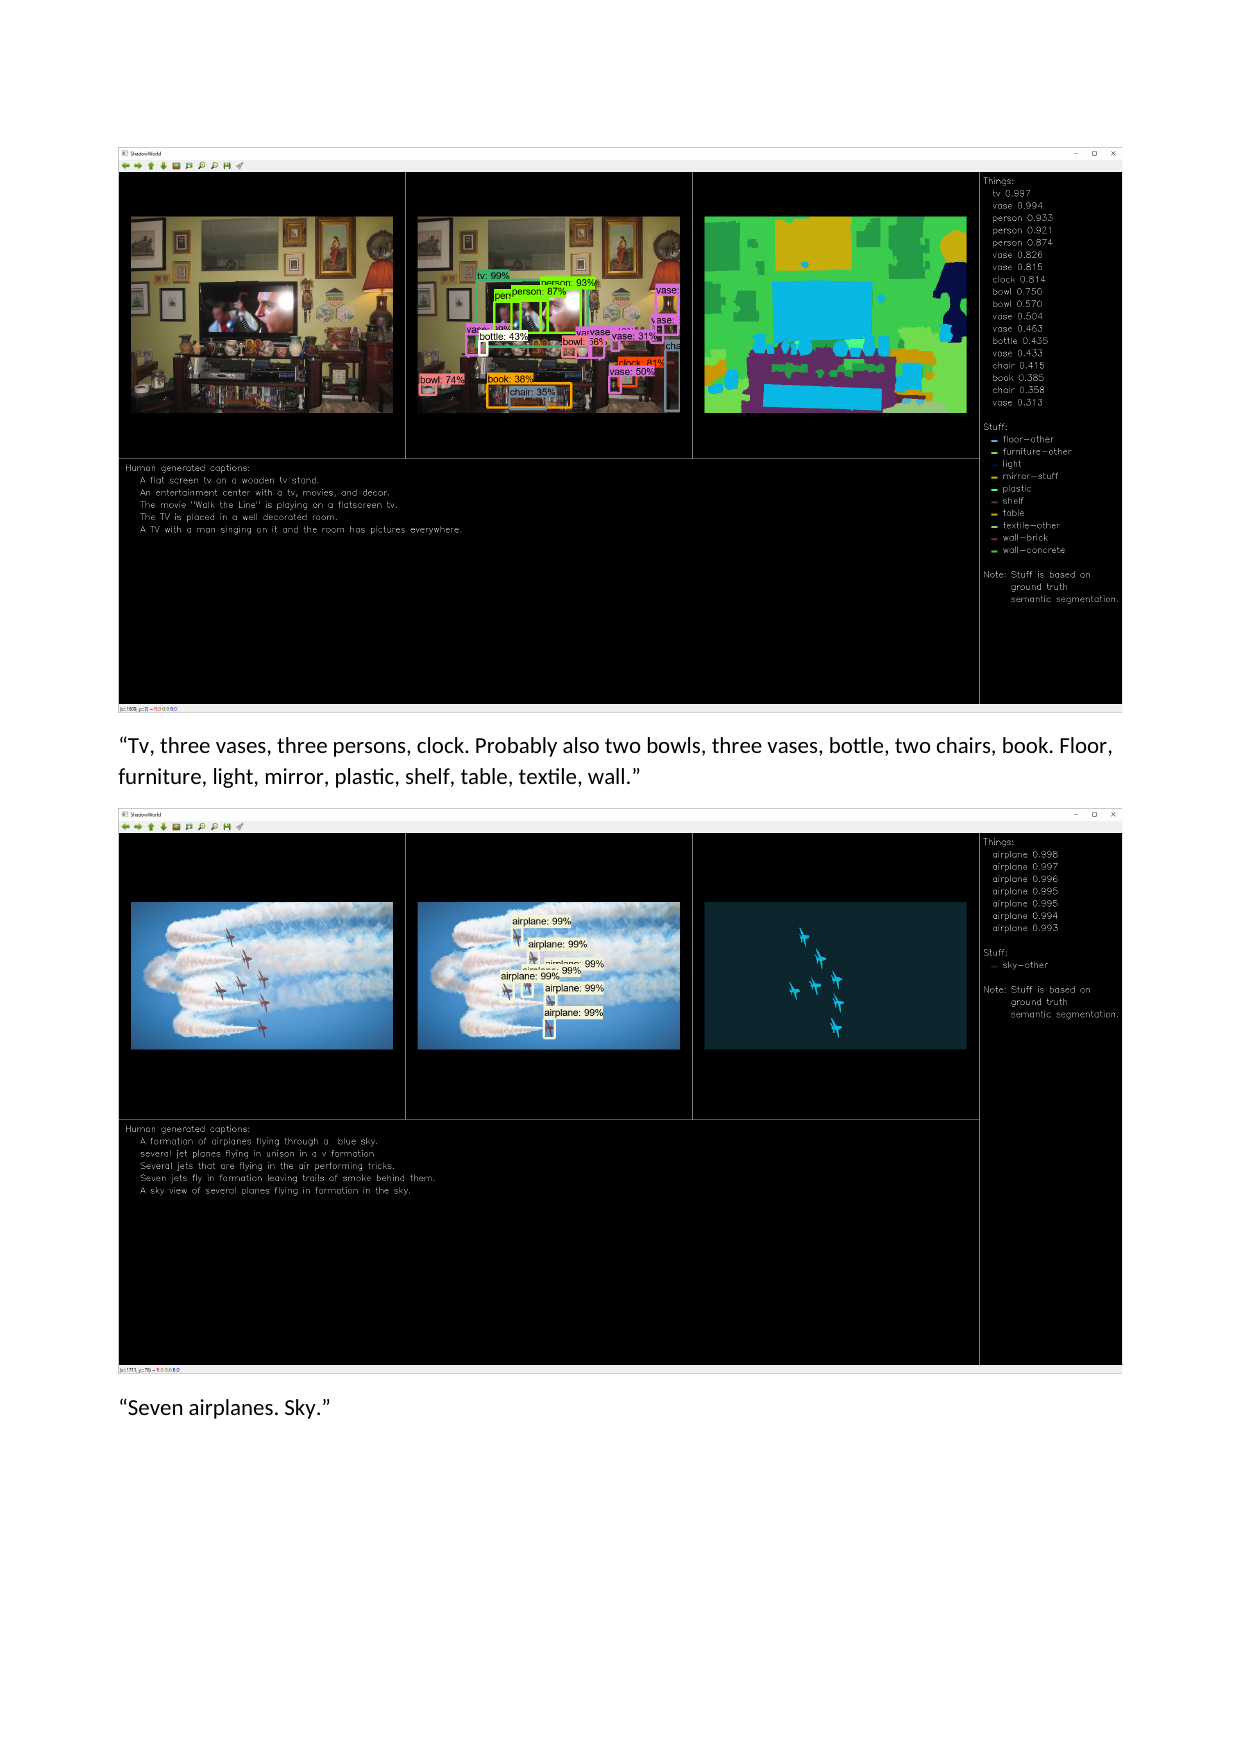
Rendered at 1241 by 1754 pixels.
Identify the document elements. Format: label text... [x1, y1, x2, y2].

text “Seven airplanes. Sky.” [118, 1393, 1122, 1421]
picture [118, 147, 1123, 713]
text “Tv, three vases, three persons, clock. Probably also two bowls, three vases, bottle, two chairs, book. Floor, furniture, light, mirror, plastic, shelf, table, textile, wall.” [118, 732, 1122, 790]
picture [118, 808, 1123, 1374]
